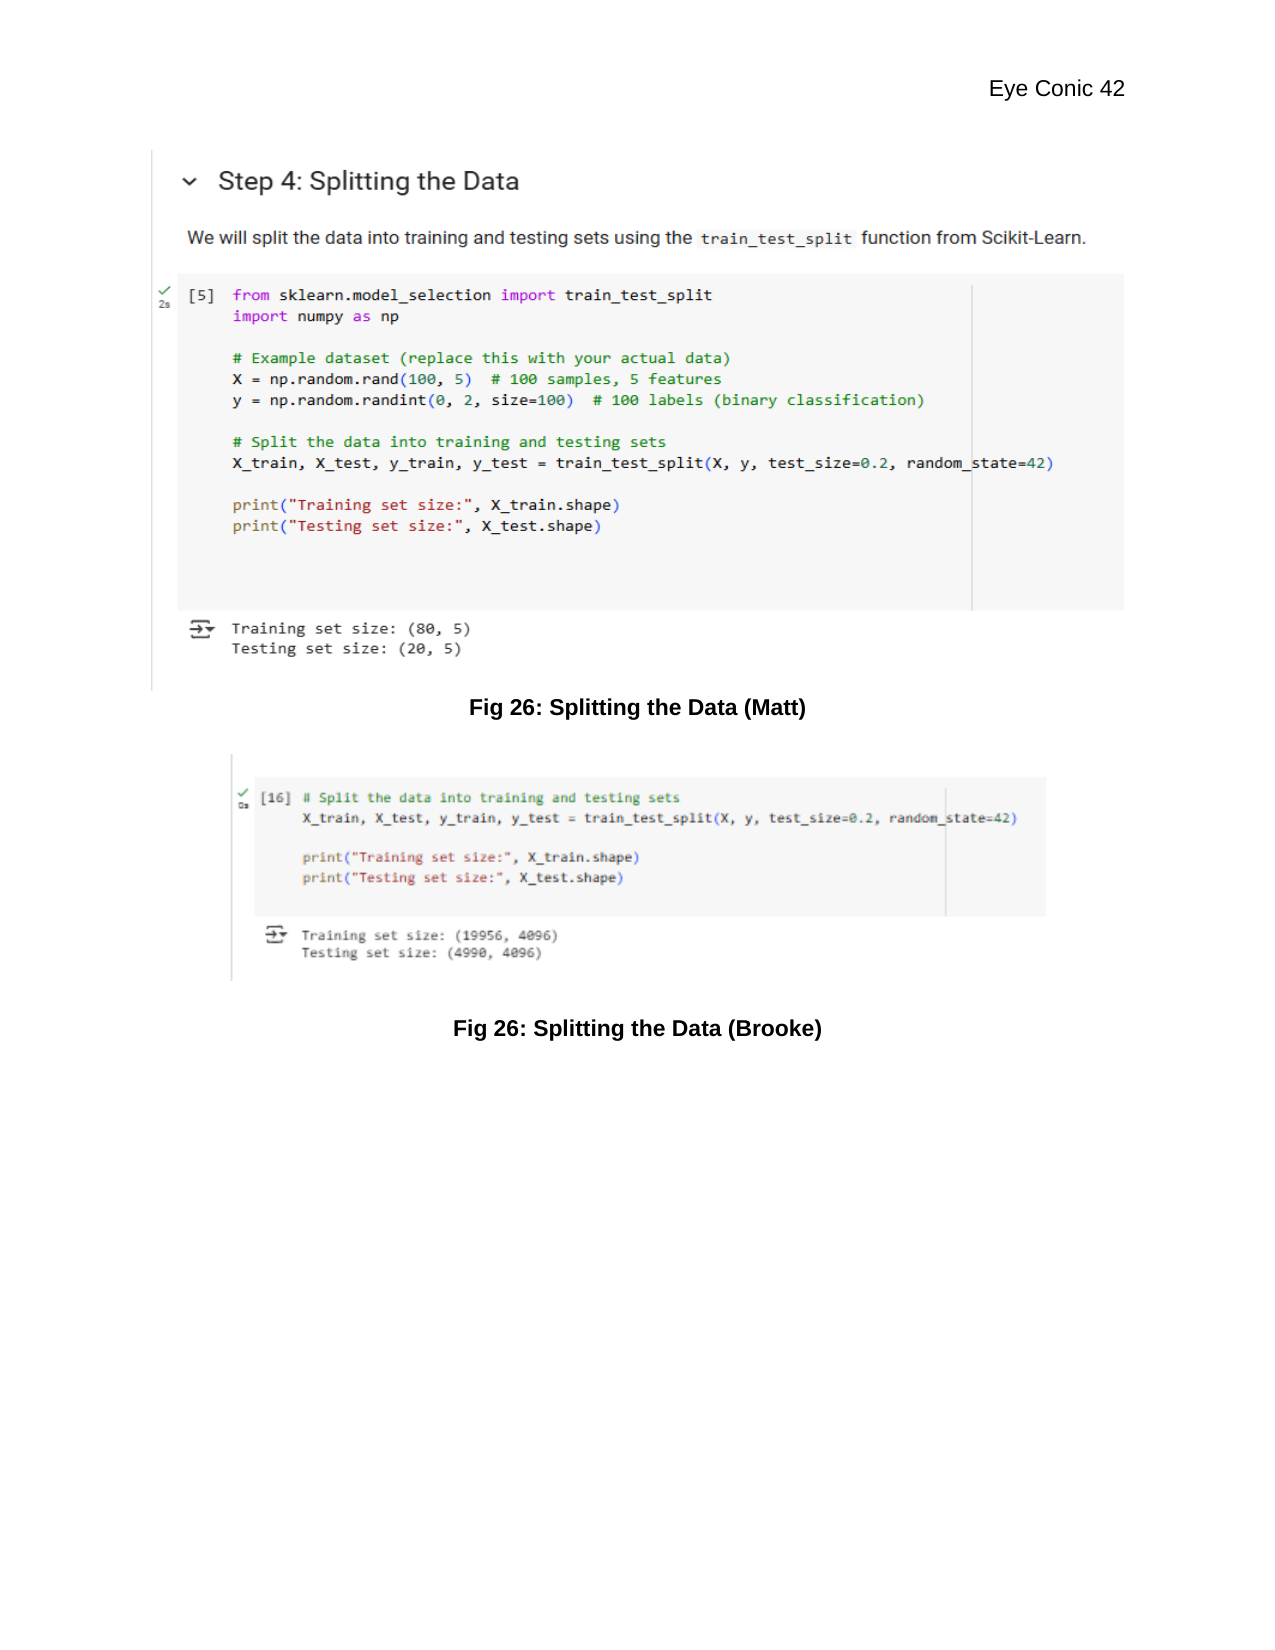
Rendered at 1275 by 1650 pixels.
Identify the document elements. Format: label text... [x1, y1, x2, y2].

text Fig 26: Splitting the Data (Brooke) [150, 1015, 1125, 1041]
picture [150, 150, 1125, 691]
text Fig 26: Splitting the Data (Matt) [150, 694, 1125, 720]
picture [228, 754, 1047, 981]
